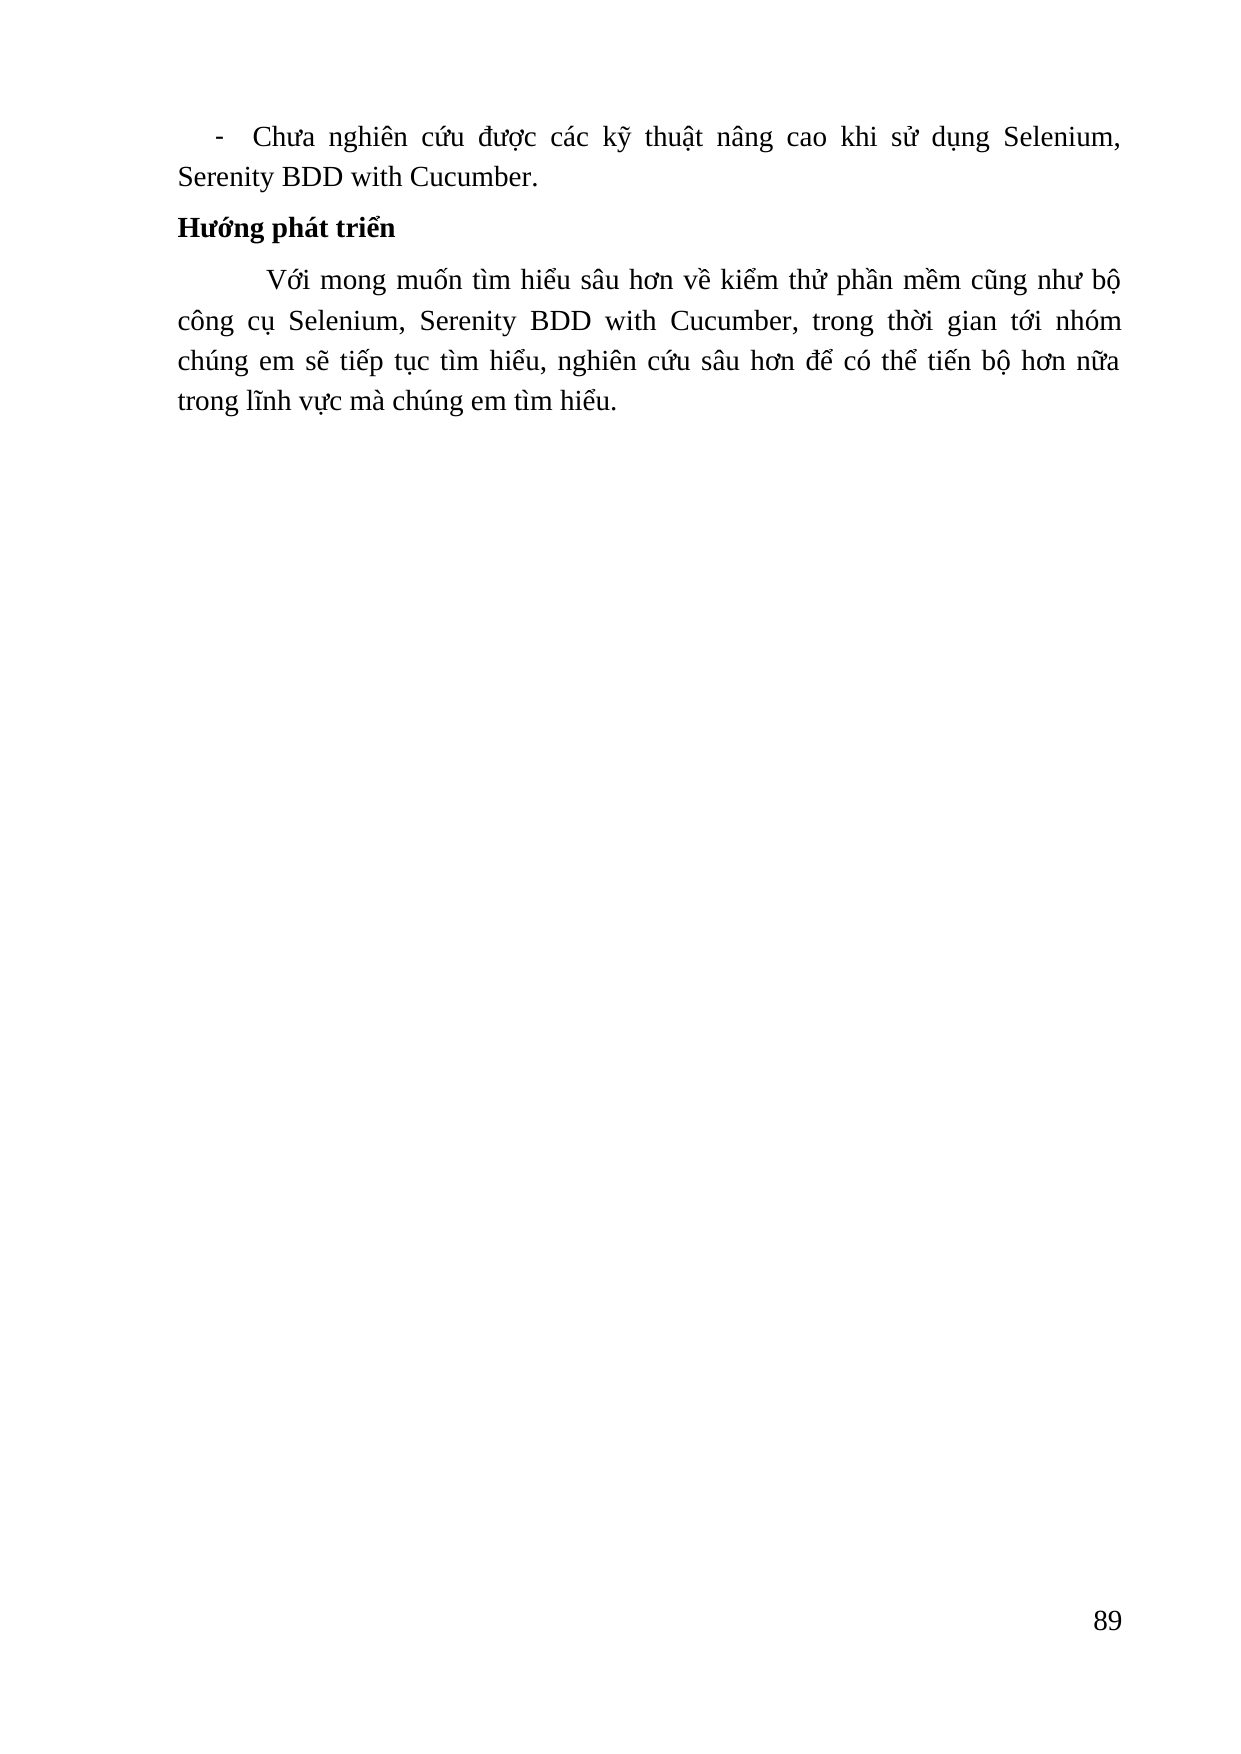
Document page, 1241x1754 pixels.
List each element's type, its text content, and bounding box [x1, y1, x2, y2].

list Chưa nghiên cứu được các kỹ thuật nâng cao khi sử dụng Selenium, Serenity BDD with Cucumber. [177, 118, 1122, 192]
text Hướng phát triển [177, 210, 1122, 243]
text Với mong muốn tìm hiểu sâu hơn về kiểm thử phần mềm cũng như bộ công cụ Selenium, Serenity BDD with Cucumber, trong thời gian tới nhóm chúng em sẽ tiếp tục tìm hiểu, nghiên cứu sâu hơn để có thể tiến bộ hơn nữa trong lĩnh vực mà chúng em tìm hiểu. [177, 262, 1122, 417]
